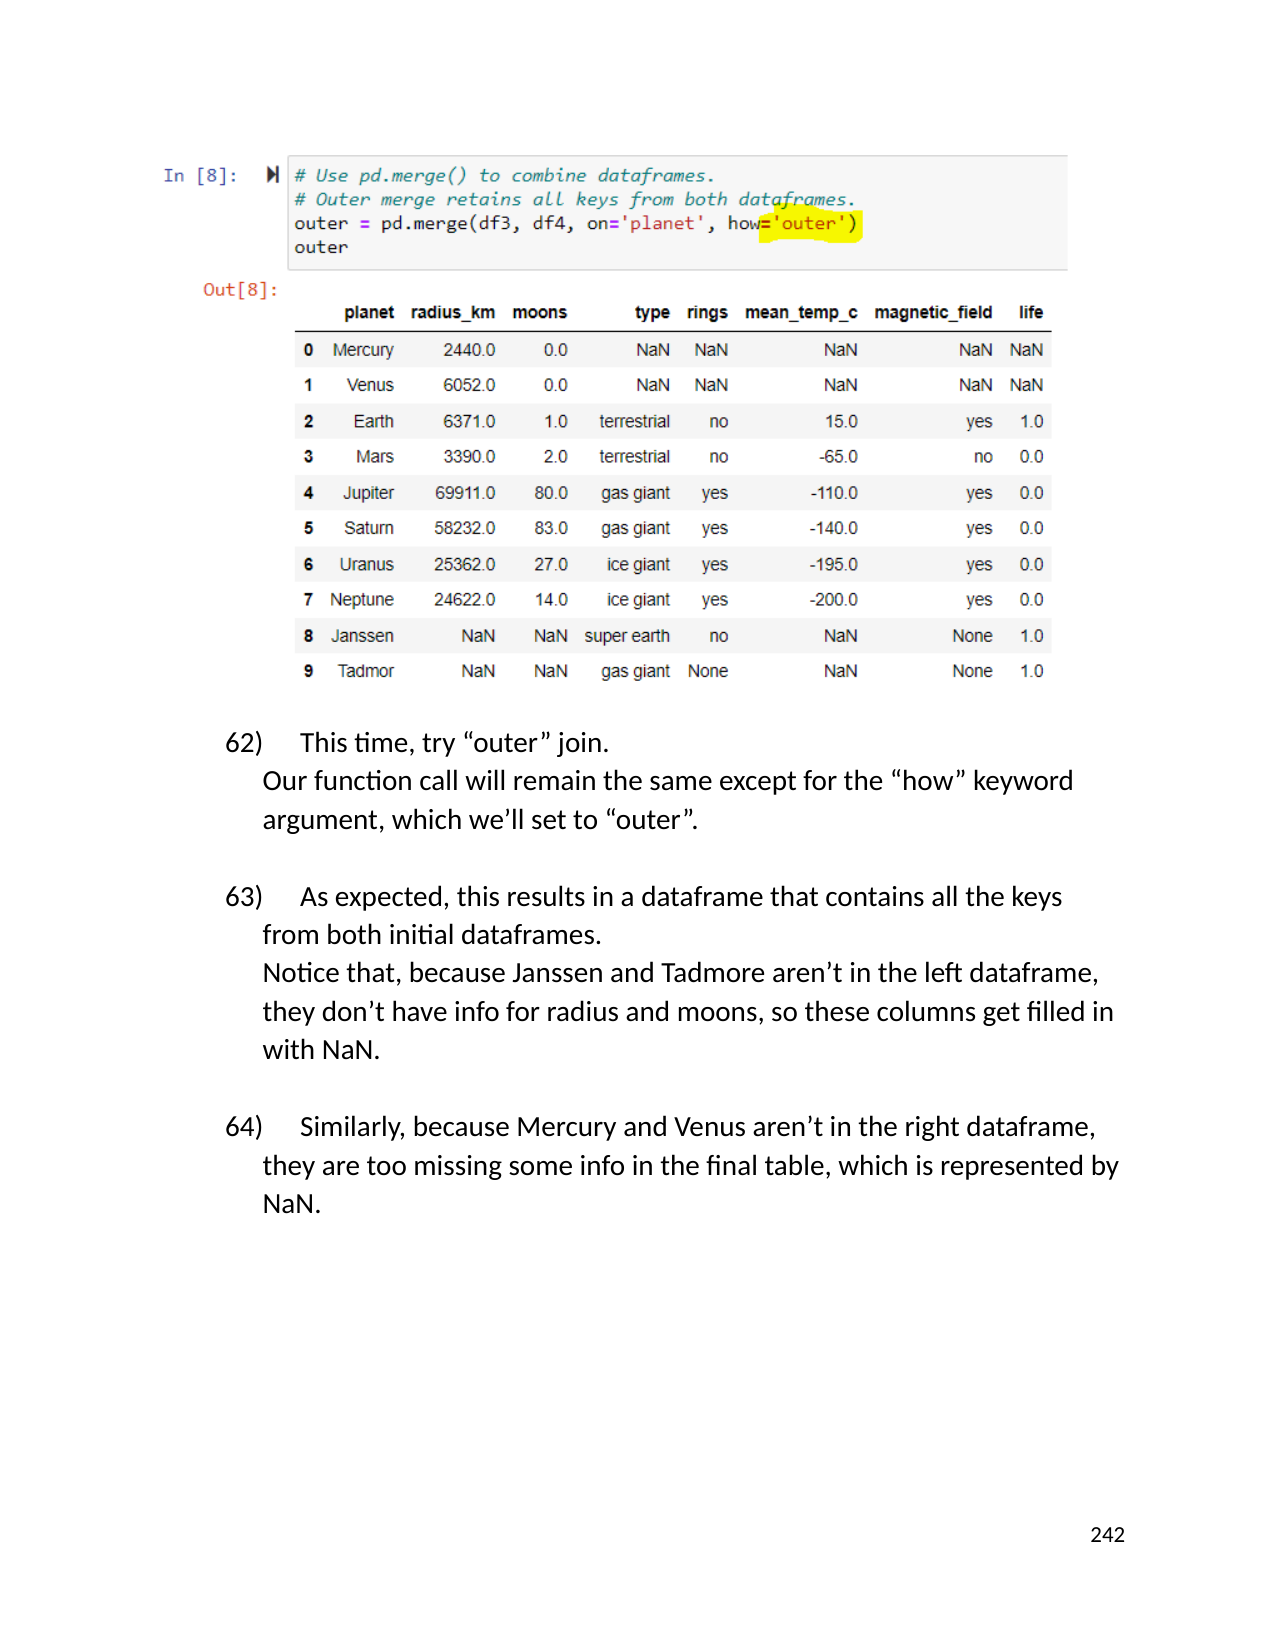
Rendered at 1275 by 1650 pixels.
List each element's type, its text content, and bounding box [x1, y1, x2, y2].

list Notice that, because Janssen and Tadmore aren’t in the left dataframe, they don’t have info for radius and moons, so these columns get filled in with NaN. [262, 954, 1125, 1067]
list As expected, this results in a dataframe that contains all the keys from both initial dataframes. [225, 878, 1125, 952]
list Our function call will remain the same except for the “how” keyword argument, which we’ll set to “outer”. [262, 762, 1125, 836]
list This time, try “outer” join. [225, 724, 1125, 759]
picture [150, 150, 1068, 706]
list Similarly, because Mercury and Venus aren’t in the right dataframe, they are too missing some info in the final table, which is represented by NaN. [225, 1108, 1125, 1221]
